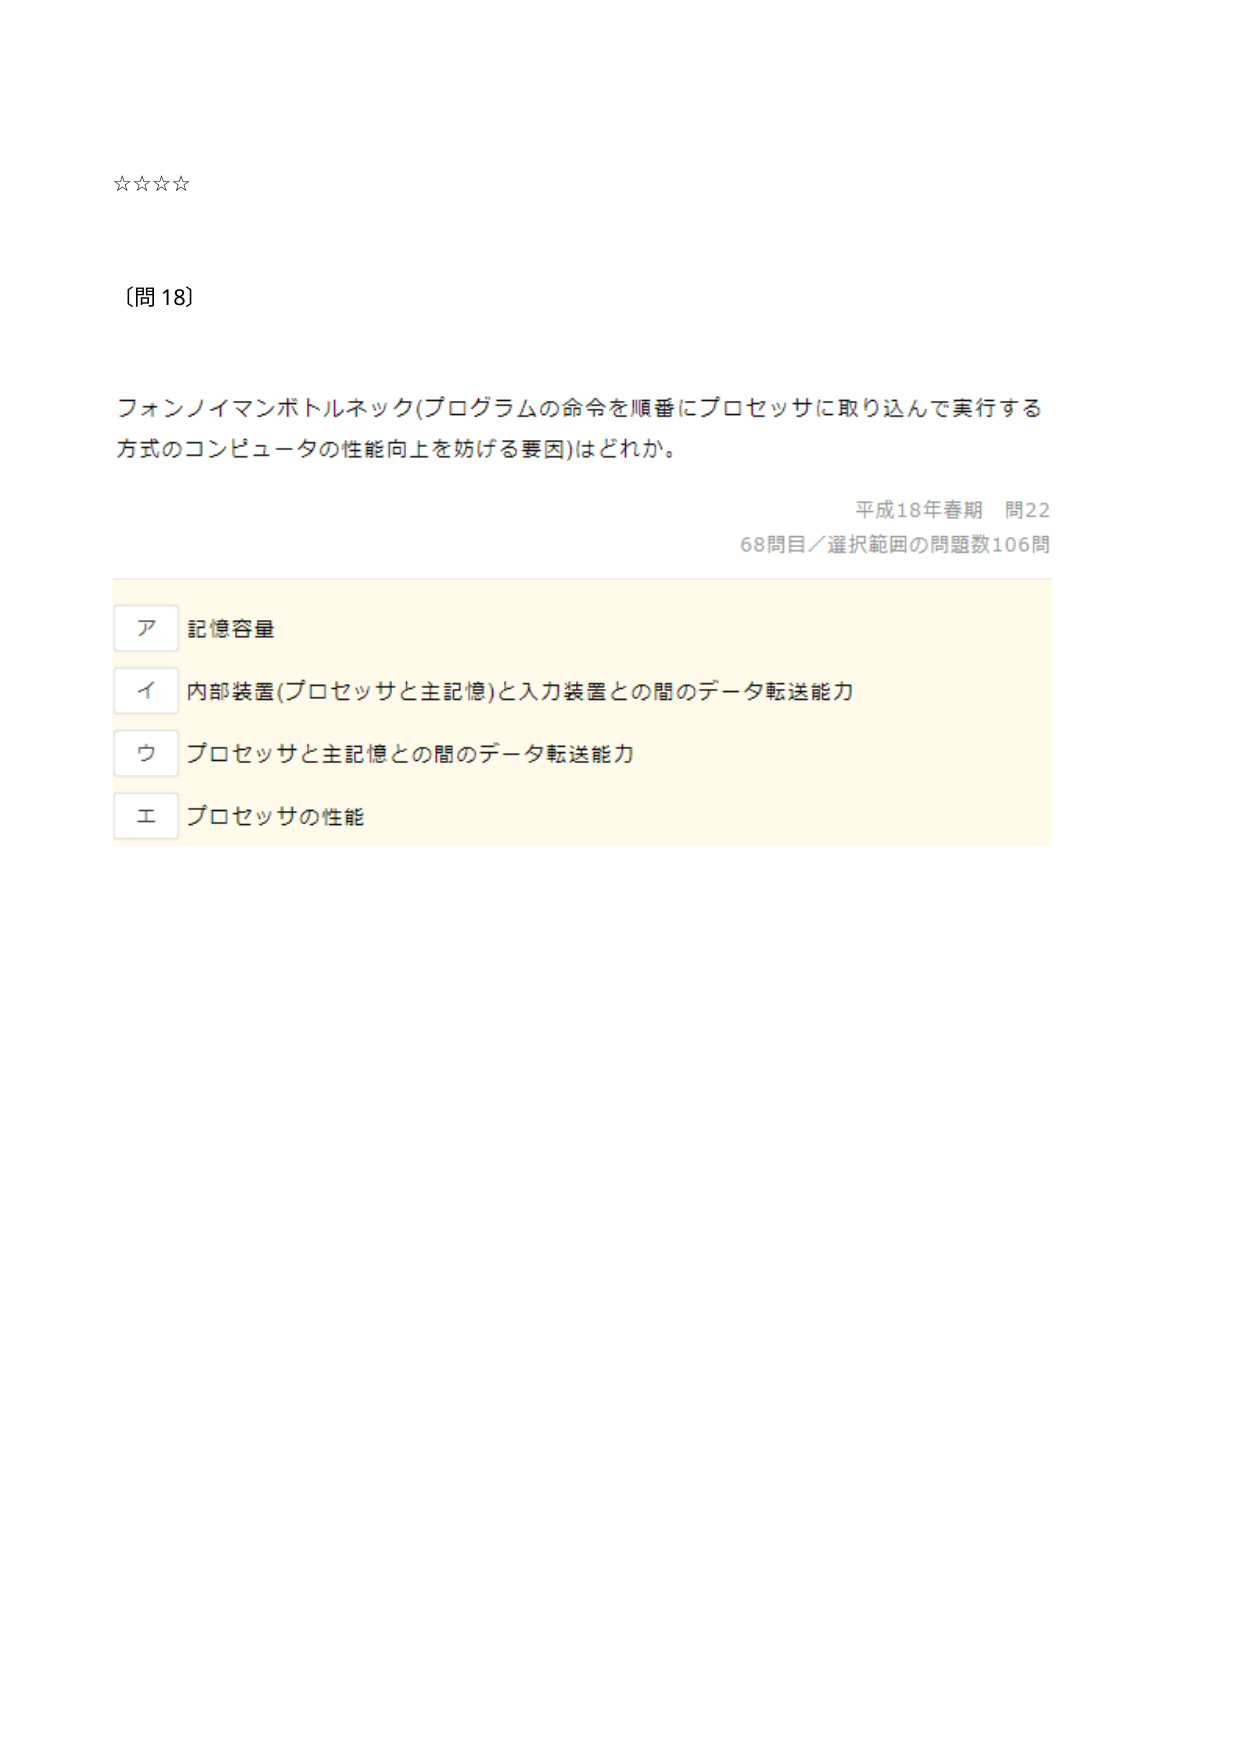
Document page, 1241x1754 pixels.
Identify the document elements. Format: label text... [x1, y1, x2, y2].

text ☆☆☆☆ [112, 164, 1128, 202]
picture [112, 389, 1052, 846]
text 〔問18〕 [112, 277, 1128, 314]
